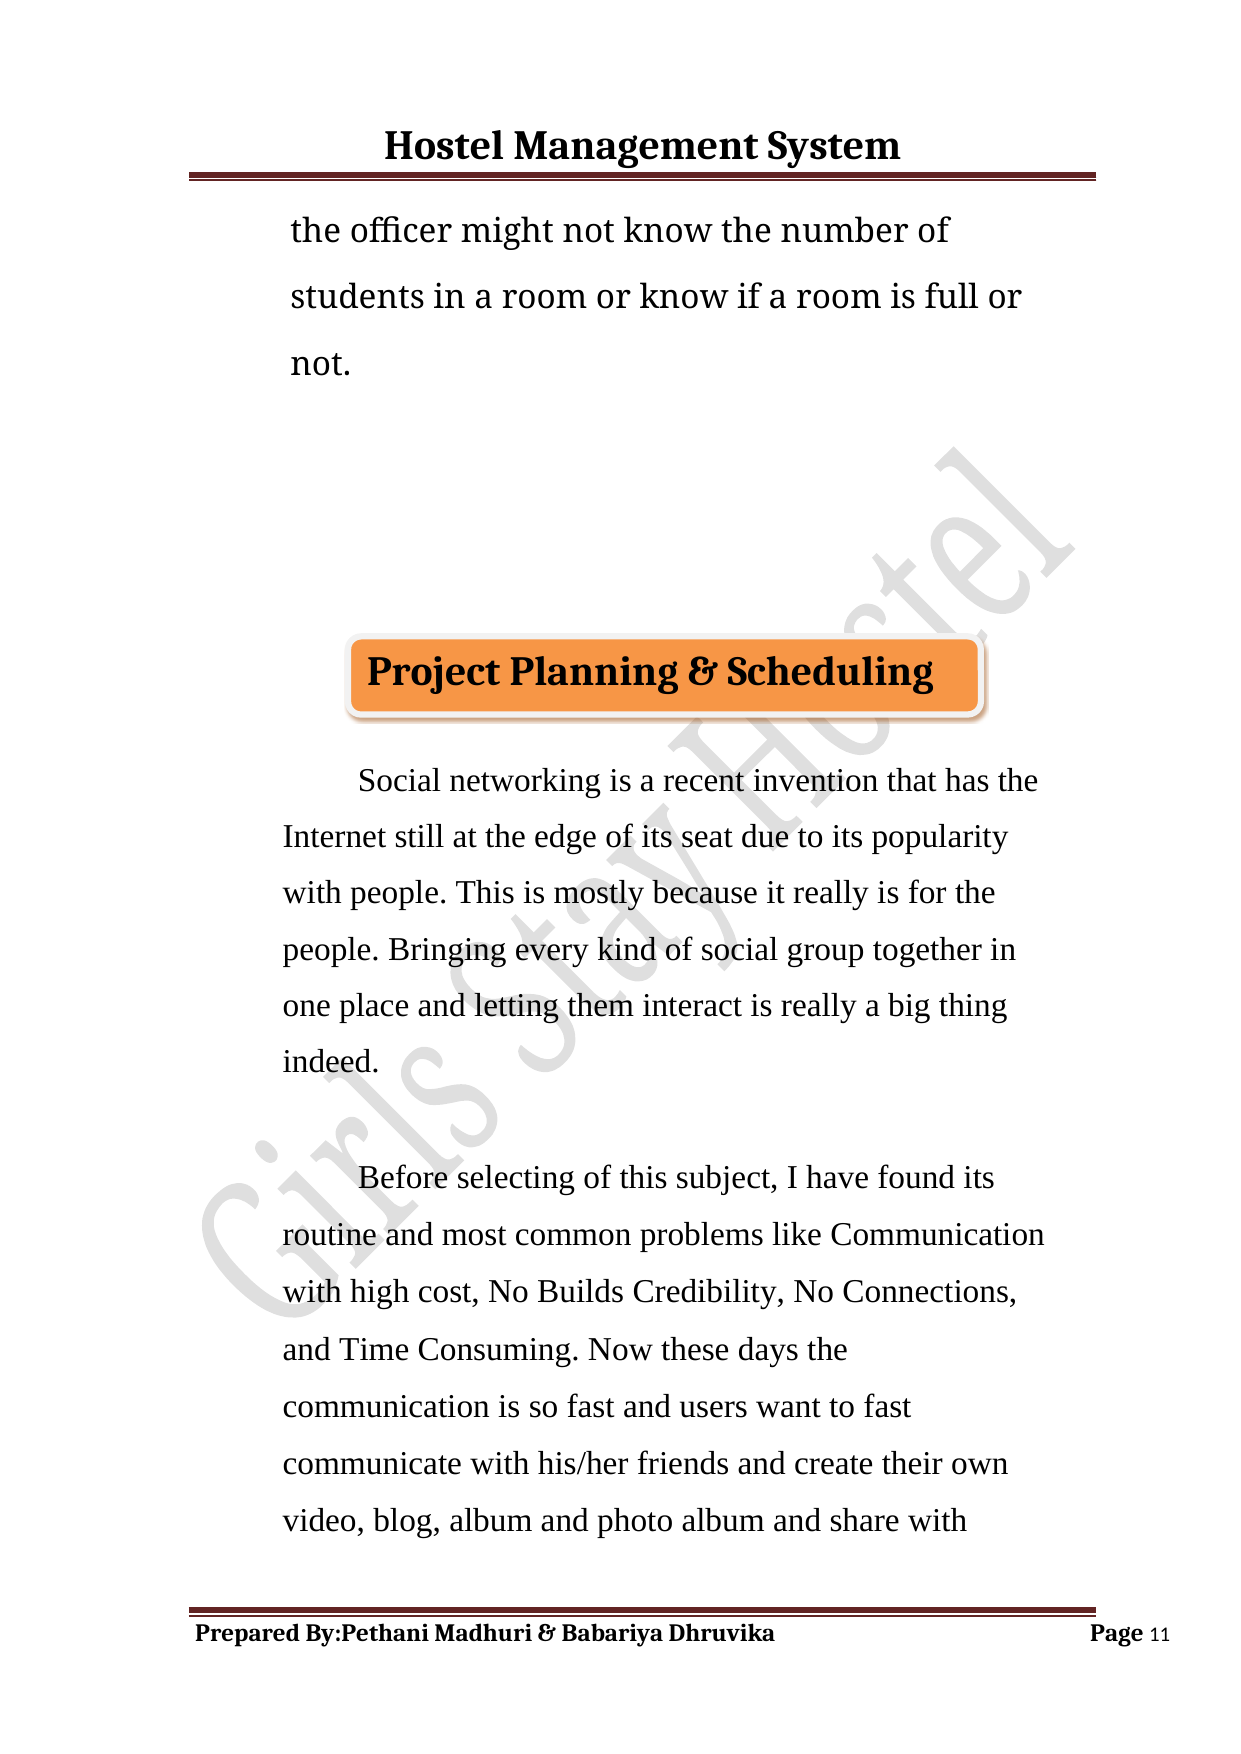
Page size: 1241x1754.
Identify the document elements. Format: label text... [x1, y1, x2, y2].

text Social networking is a recent invention that has the Internet still at the edge of its seat due to its popularity with people. This is mostly because it really is for the people. Bringing every kind of social group together in one place and letting them interact is really a big thing indeed. [282, 760, 1069, 1079]
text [282, 1157, 1059, 1538]
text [290, 206, 1030, 385]
